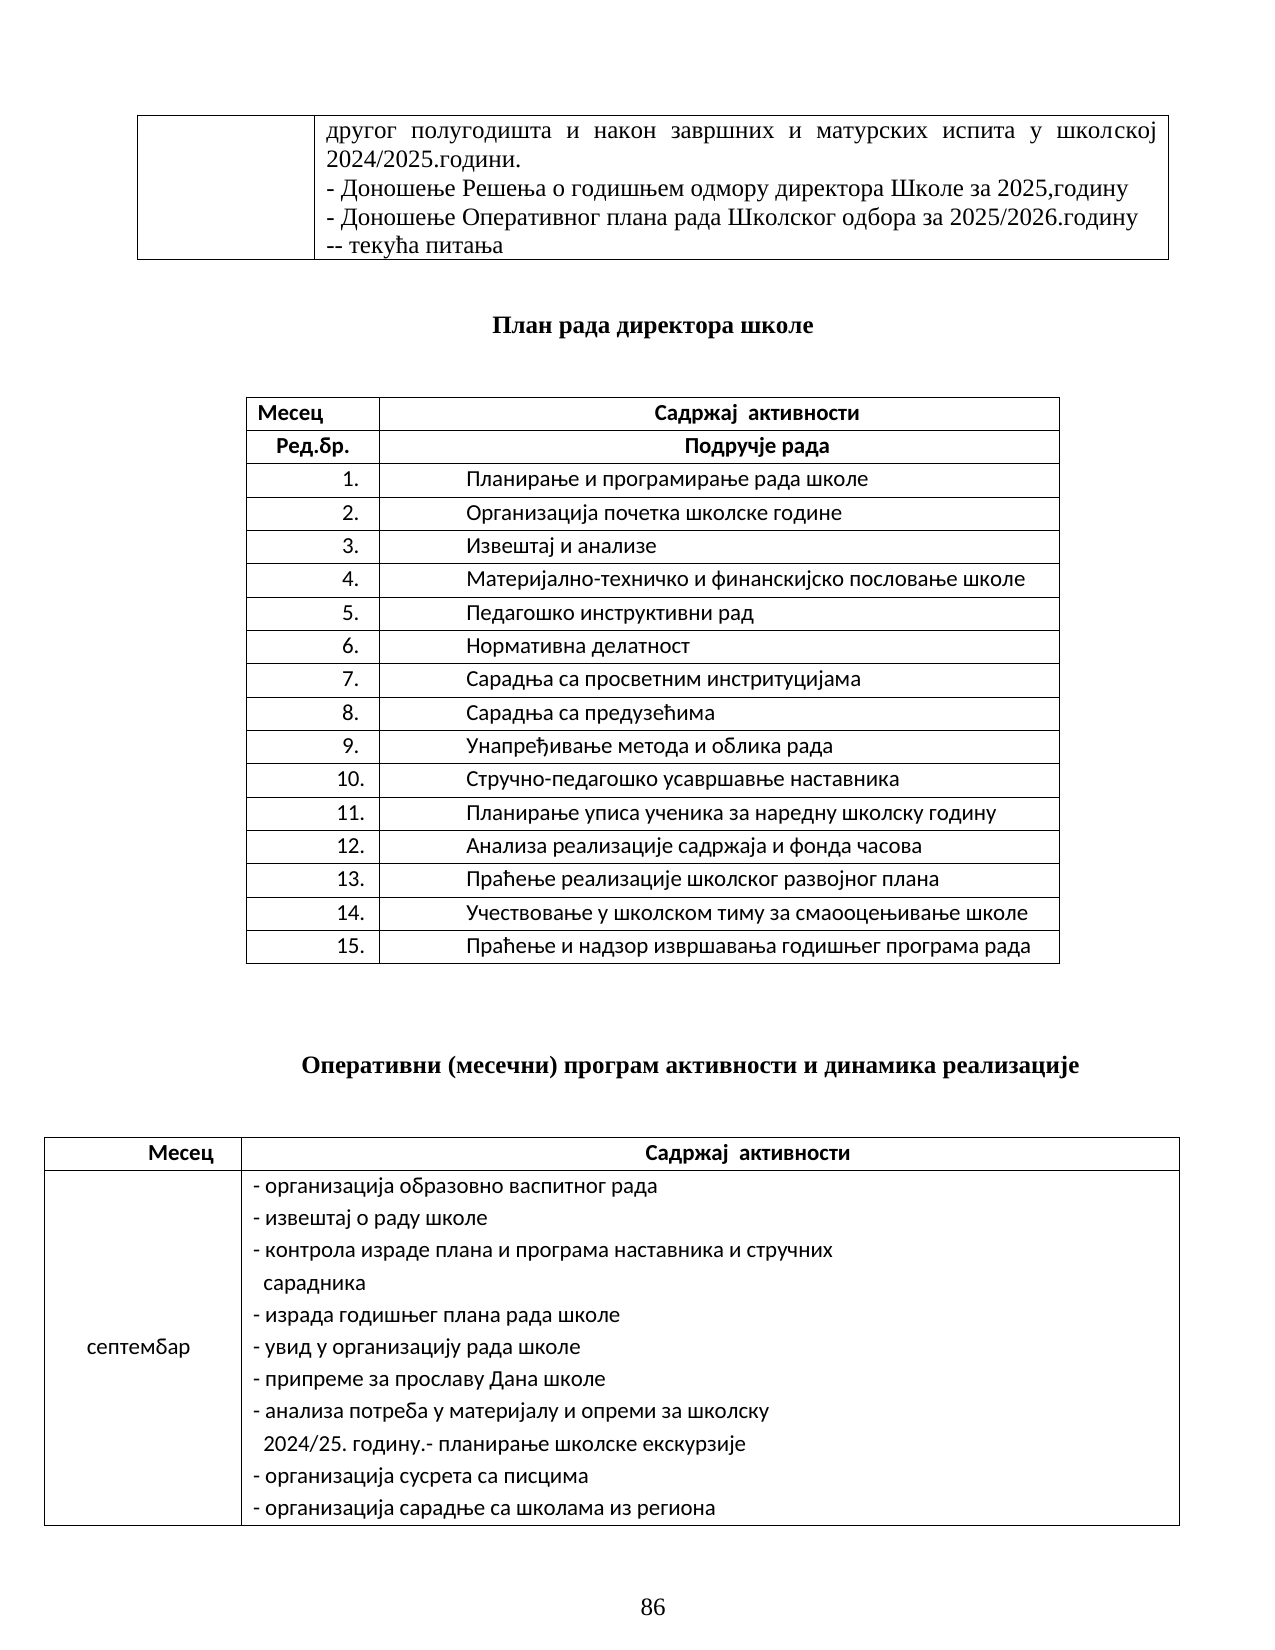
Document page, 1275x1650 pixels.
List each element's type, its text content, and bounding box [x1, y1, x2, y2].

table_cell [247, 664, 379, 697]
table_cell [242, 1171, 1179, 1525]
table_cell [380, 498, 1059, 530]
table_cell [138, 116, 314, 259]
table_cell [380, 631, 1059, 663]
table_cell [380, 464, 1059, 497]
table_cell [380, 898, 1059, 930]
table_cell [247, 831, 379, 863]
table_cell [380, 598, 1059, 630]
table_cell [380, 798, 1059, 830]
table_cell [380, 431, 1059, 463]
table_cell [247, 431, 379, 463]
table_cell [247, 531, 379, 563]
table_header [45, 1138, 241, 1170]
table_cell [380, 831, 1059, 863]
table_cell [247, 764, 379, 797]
text Оперативни (месечни) програм активности и динамика реализације [148, 1051, 1158, 1079]
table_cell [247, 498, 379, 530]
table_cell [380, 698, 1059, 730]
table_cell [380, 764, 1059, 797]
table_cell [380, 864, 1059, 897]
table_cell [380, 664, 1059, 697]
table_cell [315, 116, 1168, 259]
subtitle План рада директора школе [148, 310, 1158, 339]
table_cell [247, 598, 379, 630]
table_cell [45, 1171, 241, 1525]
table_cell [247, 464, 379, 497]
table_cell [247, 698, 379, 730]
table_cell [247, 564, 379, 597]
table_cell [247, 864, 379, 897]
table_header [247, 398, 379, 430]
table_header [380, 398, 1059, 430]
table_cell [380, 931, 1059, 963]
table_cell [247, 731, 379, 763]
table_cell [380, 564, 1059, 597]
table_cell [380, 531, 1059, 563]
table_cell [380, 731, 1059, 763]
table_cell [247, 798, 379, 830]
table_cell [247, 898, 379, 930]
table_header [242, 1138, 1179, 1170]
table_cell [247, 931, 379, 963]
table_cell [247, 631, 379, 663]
